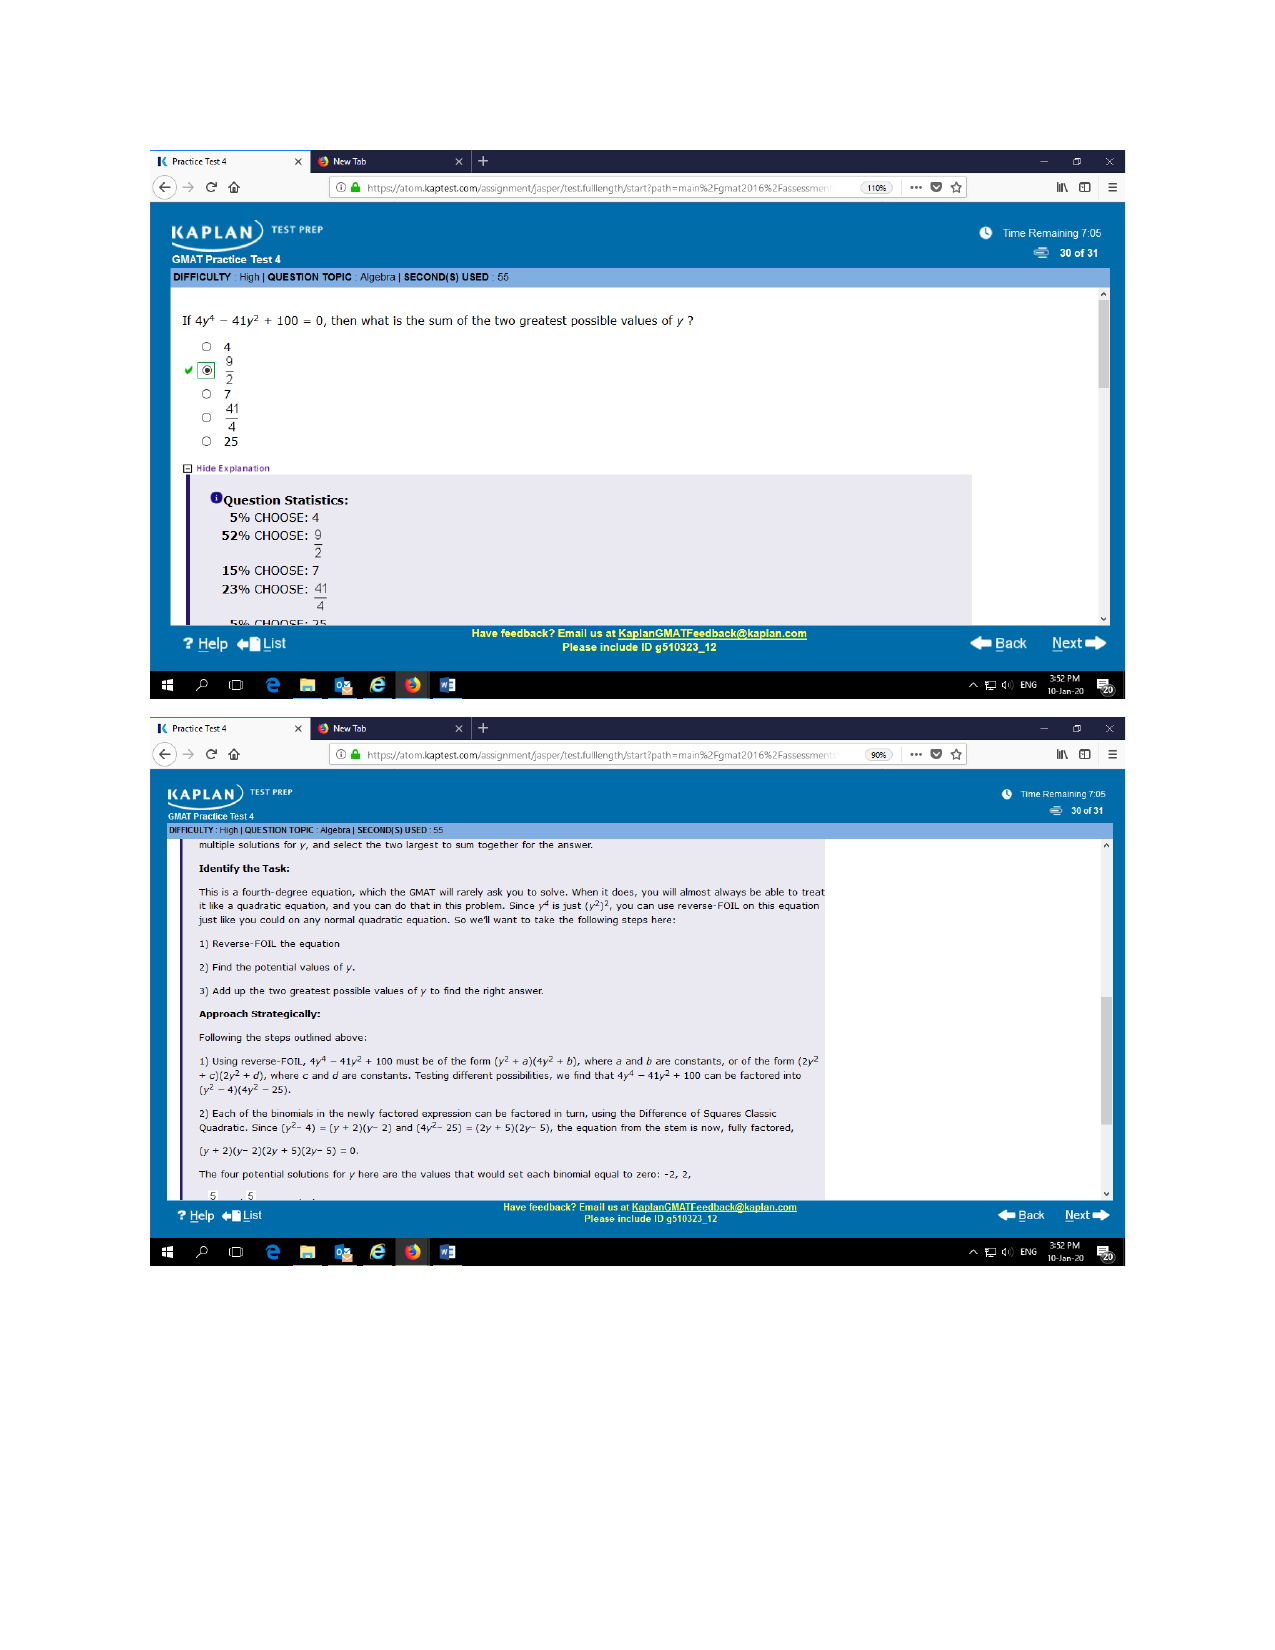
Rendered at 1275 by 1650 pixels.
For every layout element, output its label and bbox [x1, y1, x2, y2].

picture [150, 717, 1125, 1266]
picture [150, 150, 1125, 699]
